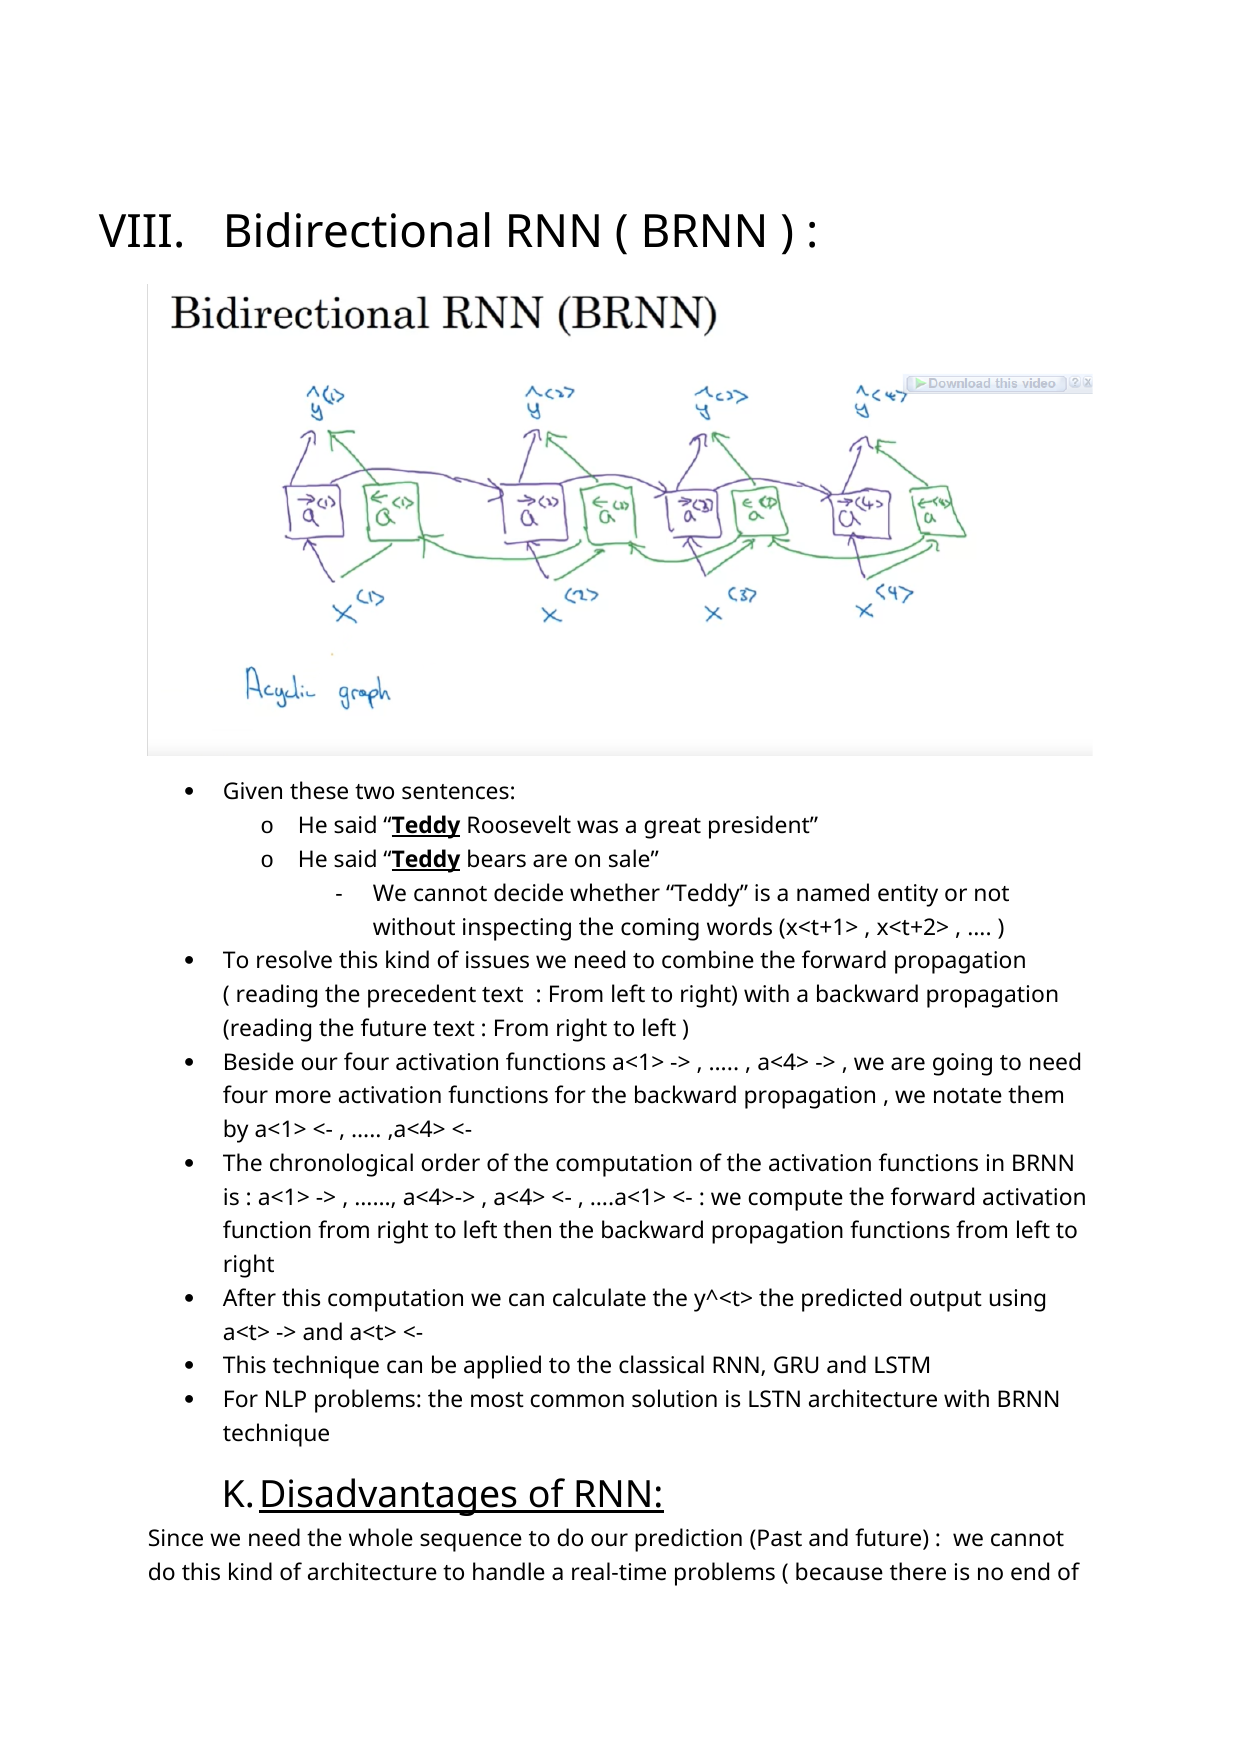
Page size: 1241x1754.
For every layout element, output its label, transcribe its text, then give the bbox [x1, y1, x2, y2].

subtitle Disadvantages of RNN: [221, 1467, 1093, 1518]
list We cannot decide whether “Teddy” is a named entity or not without inspecting the coming words (x<t+1> , x<t+2> , …. ) [335, 877, 1093, 942]
list To resolve this kind of issues we need to combine the forward propagation ( reading the precedent text : From left to right) with a backward propagation (reading the future text : From right to left ) [185, 944, 1093, 1043]
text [148, 1522, 1093, 1587]
picture [147, 282, 1093, 756]
list He said “Teddy bears are on sale” [260, 843, 1093, 874]
list The chronological order of the computation of the activation functions in BRNN is : a<1> -> , ……, a<4>-> , a<4> <- , ….a<1> <- : we compute the forward activation function from right to left then the backward propagation functions from left to right [185, 1147, 1093, 1279]
list Beside our four activation functions a<1> -> , ….. , a<4> -> , we are going to need four more activation functions for the backward propagation , we notate them by a<1> <- , ….. ,a<4> <- [185, 1045, 1093, 1144]
list Given these two sentences: [185, 775, 1093, 806]
subtitle Bidirectional RNN ( BRNN ) : [185, 198, 1093, 260]
list For NLP problems: the most common solution is LSTN architecture with BRNN technique [185, 1383, 1093, 1448]
list He said “Teddy Roosevelt was a great president” [260, 809, 1093, 840]
list This technique can be applied to the classical RNN, GRU and LSTM [185, 1349, 1093, 1380]
list After this computation we can calculate the y^<t> the predicted output using a<t> -> and a<t> <- [185, 1282, 1093, 1347]
